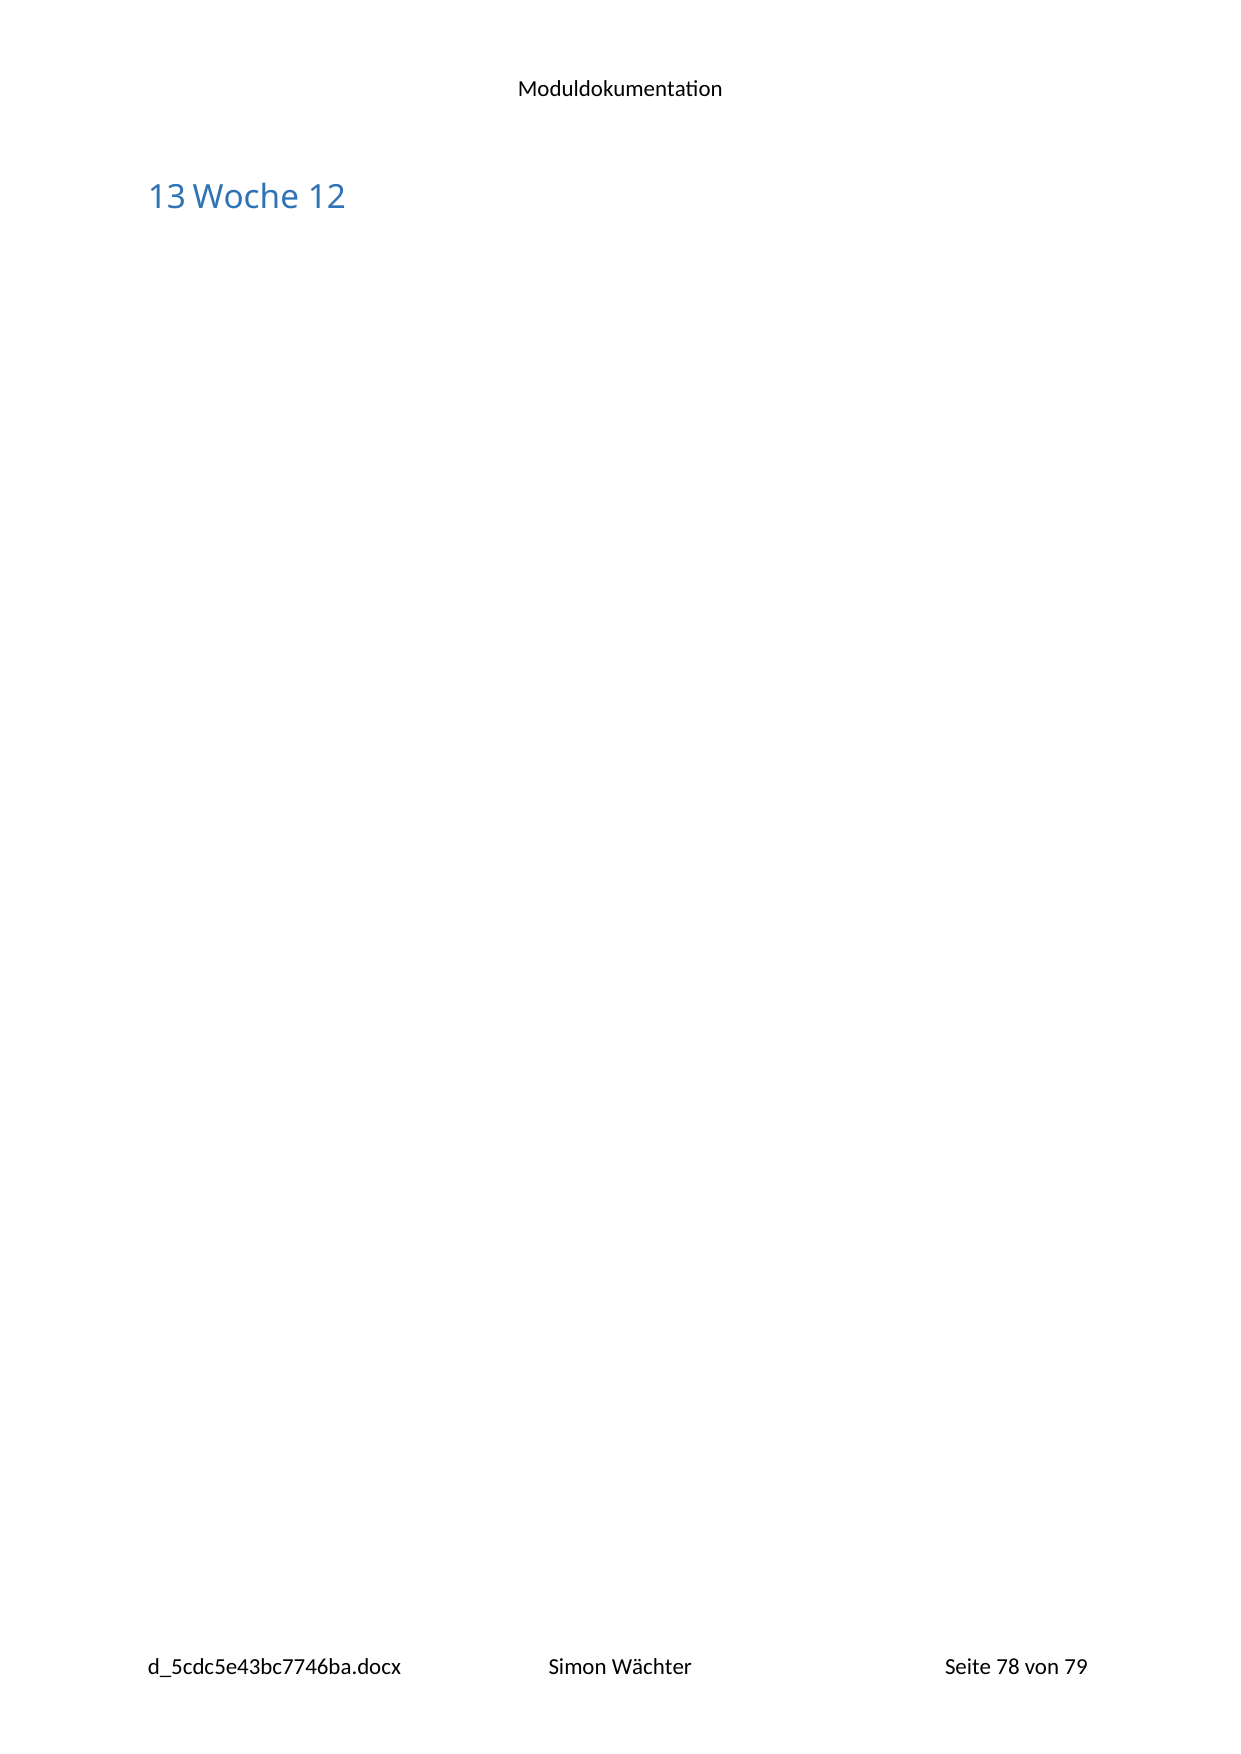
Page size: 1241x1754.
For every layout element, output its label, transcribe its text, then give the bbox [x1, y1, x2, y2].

subtitle Woche 12 [148, 173, 1093, 218]
